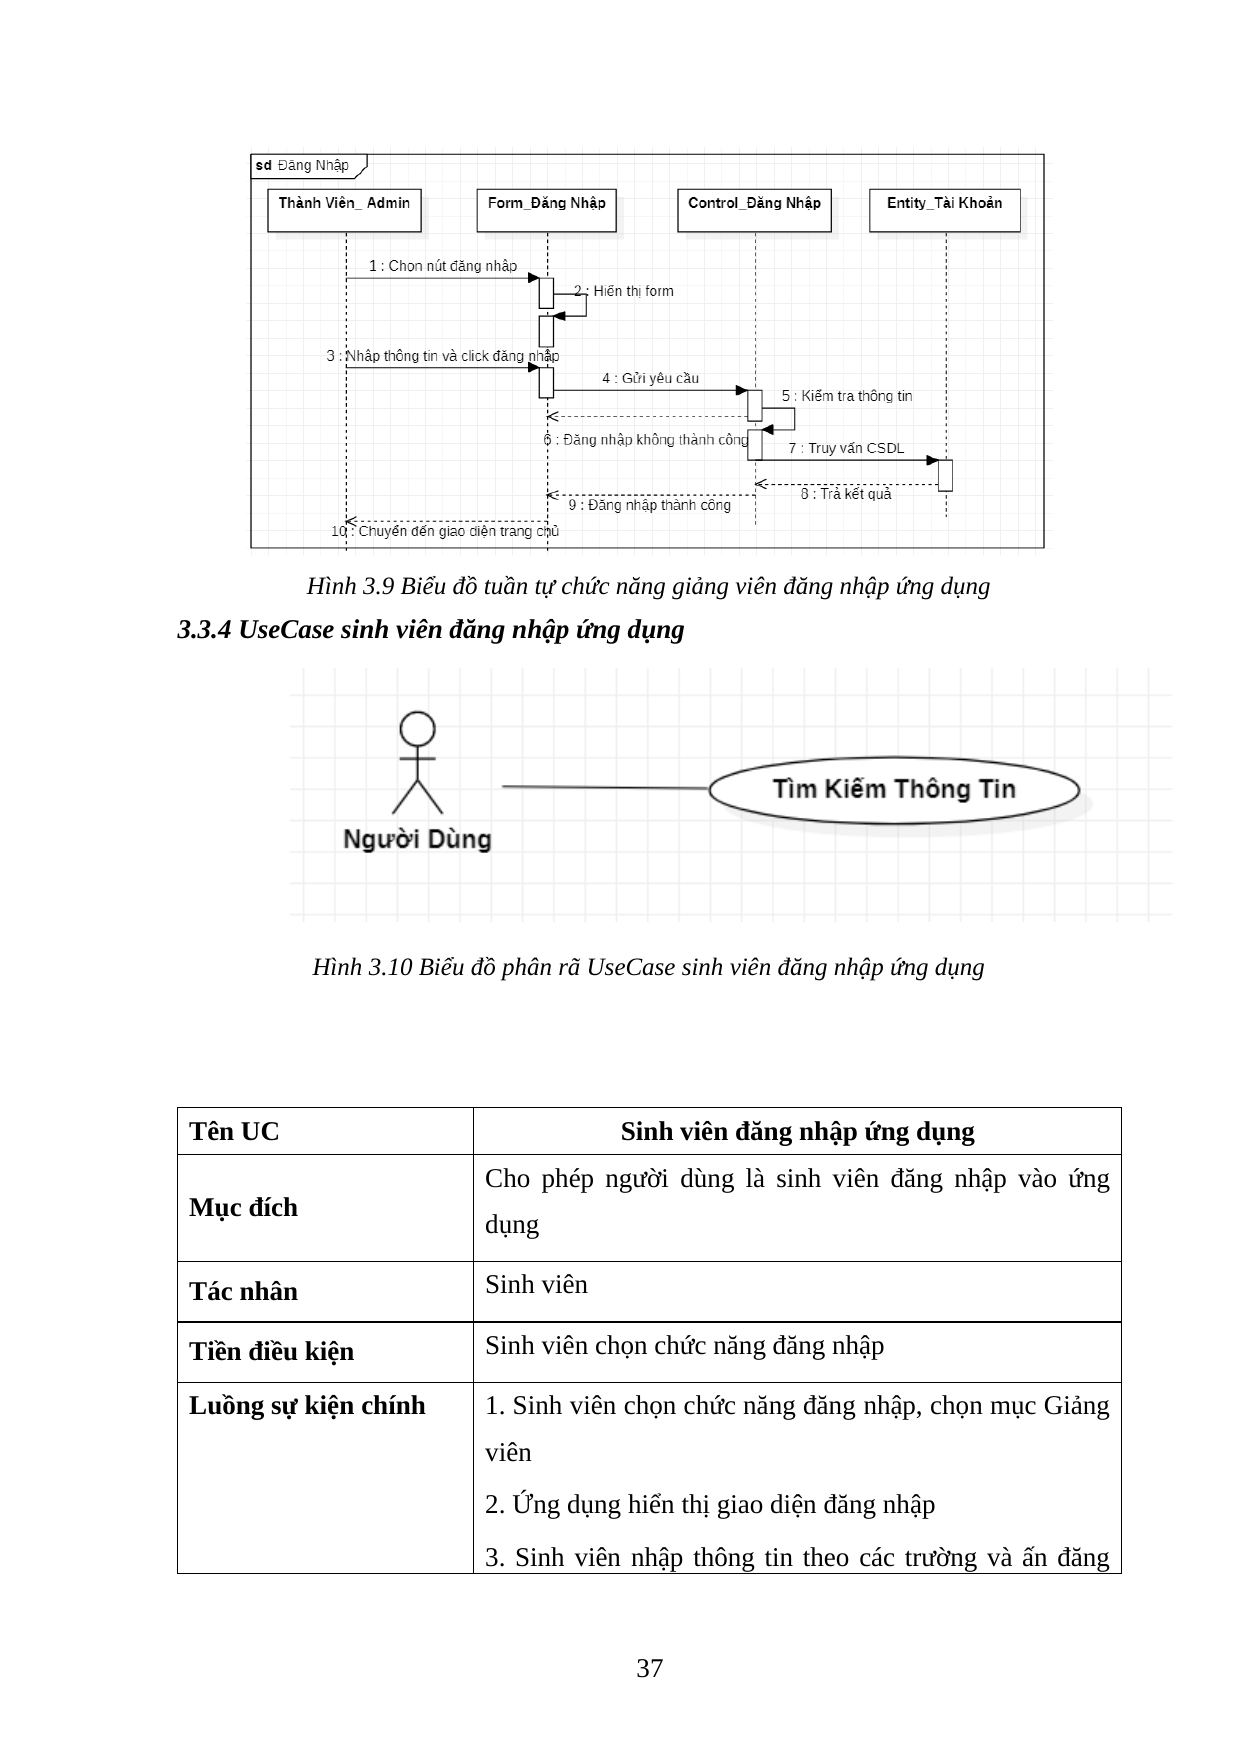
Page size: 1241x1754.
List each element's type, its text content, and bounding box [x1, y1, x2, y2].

subtitle UseCase sinh viên đăng nhập ứng dụng [177, 613, 1122, 644]
table_cell Tác nhân [178, 1262, 473, 1321]
table_header Tên UC [178, 1108, 473, 1154]
table_cell Sinh viên [474, 1262, 1121, 1321]
table_cell Luồng sự kiện chính [178, 1383, 473, 1573]
table_header Sinh viên đăng nhập ứng dụng [474, 1108, 1121, 1154]
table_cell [474, 1383, 1121, 1573]
picture [246, 147, 1054, 555]
table_cell Tiền điều kiện [178, 1323, 473, 1382]
table_cell Mục đích [178, 1155, 473, 1261]
table_cell Cho phép người dùng là sinh viên đăng nhập vào ứng dụng [474, 1155, 1121, 1261]
picture [289, 668, 1173, 922]
table_cell Sinh viên chọn chức năng đăng nhập [474, 1323, 1121, 1382]
